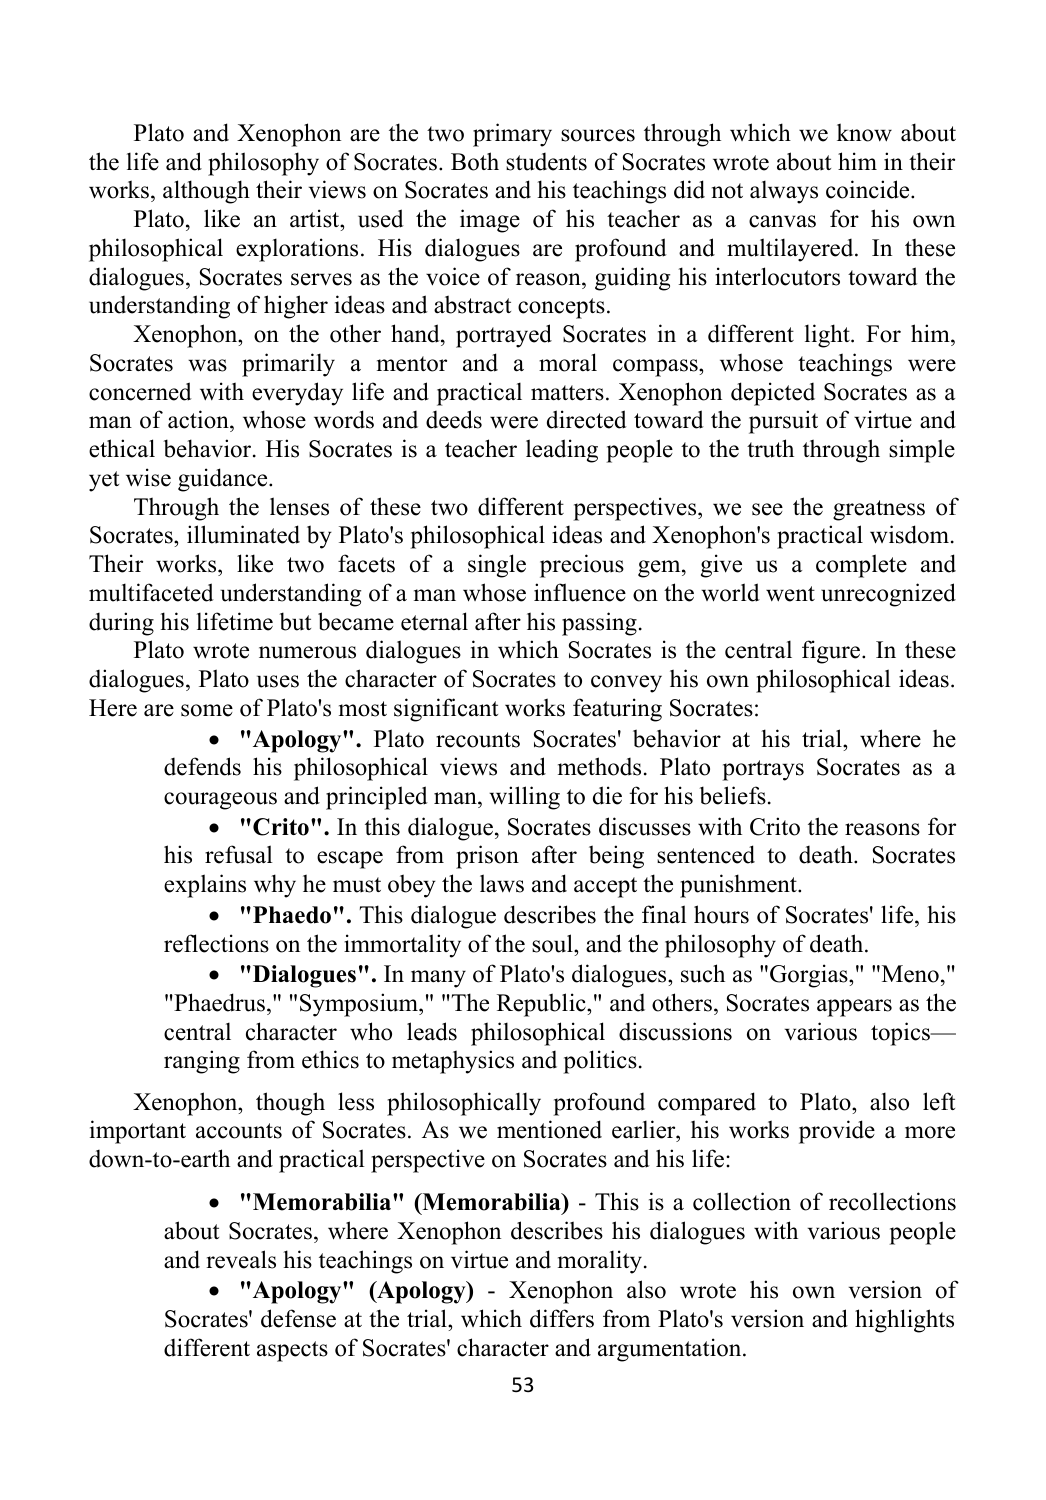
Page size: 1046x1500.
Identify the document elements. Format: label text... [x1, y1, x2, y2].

list "Phaedo". This dialogue describes the final hours of Socrates' life, his reflections on the immortality of the soul, and the philosophy of death. [164, 898, 957, 957]
list "Memorabilia" (Memorabilia) - This is a collection of recollections about Socrates, where Xenophon describes his dialogues with various people and reveals his teachings on virtue and morality. [164, 1186, 957, 1274]
text Plato and Xenophon are the two primary sources through which we know about the life and philosophy of Socrates. Both students of Socrates wrote about him in their works, although their views on Socrates and his teachings did not always coincide. [89, 118, 957, 204]
list "Dialogues". In many of Plato's dialogues, such as "Gorgias," "Meno," "Phaedrus," "Symposium," "The Republic," and others, Socrates appears as the central character who leads philosophical discussions on various topics—ranging from ethics to metaphysics and politics. [164, 957, 957, 1074]
text Plato wrote numerous dialogues in which Socrates is the central figure. In these dialogues, Plato uses the character of Socrates to convey his own philosophical ideas. Here are some of Plato's most significant works featuring Socrates: [89, 636, 957, 722]
list "Apology". Plato recounts Socrates' behavior at his trial, where he defends his philosophical views and methods. Plato portrays Socrates as a courageous and principled man, willing to die for his beliefs. [164, 722, 957, 810]
list "Apology" (Apology) - Xenophon also wrote his own version of Socrates' defense at the trial, which differs from Plato's version and highlights different aspects of Socrates' character and argumentation. [164, 1274, 957, 1362]
text Xenophon, on the other hand, portrayed Socrates in a different light. For him, Socrates was primarily a mentor and a moral compass, whose teachings were concerned with everyday life and practical matters. Xenophon depicted Socrates as a man of action, whose words and deeds were directed toward the pursuit of virtue and ethical behavior. His Socrates is a teacher leading people to the truth through simple yet wise guidance. [89, 319, 957, 492]
text Xenophon, though less philosophically profound compared to Plato, also left important accounts of Socrates. As we mentioned earlier, his works provide a more down-to-earth and practical perspective on Socrates and his life: [89, 1087, 957, 1173]
text Through the lenses of these two different perspectives, we see the greatness of Socrates, illuminated by Plato's philosophical ideas and Xenophon's practical wisdom. Their works, like two facets of a single precious gem, give us a complete and multifaceted understanding of a man whose influence on the world went unrecognized during his lifetime but became eternal after his passing. [89, 492, 957, 636]
list "Crito". In this dialogue, Socrates discusses with Crito the reasons for his refusal to escape from prison after being sentenced to death. Socrates explains why he must obey the laws and accept the punishment. [164, 810, 957, 898]
text Plato, like an artist, used the image of his teacher as a canvas for his own philosophical explorations. His dialogues are profound and multilayered. In these dialogues, Socrates serves as the voice of reason, guiding his interlocutors toward the understanding of higher ideas and abstract concepts. [89, 204, 957, 319]
